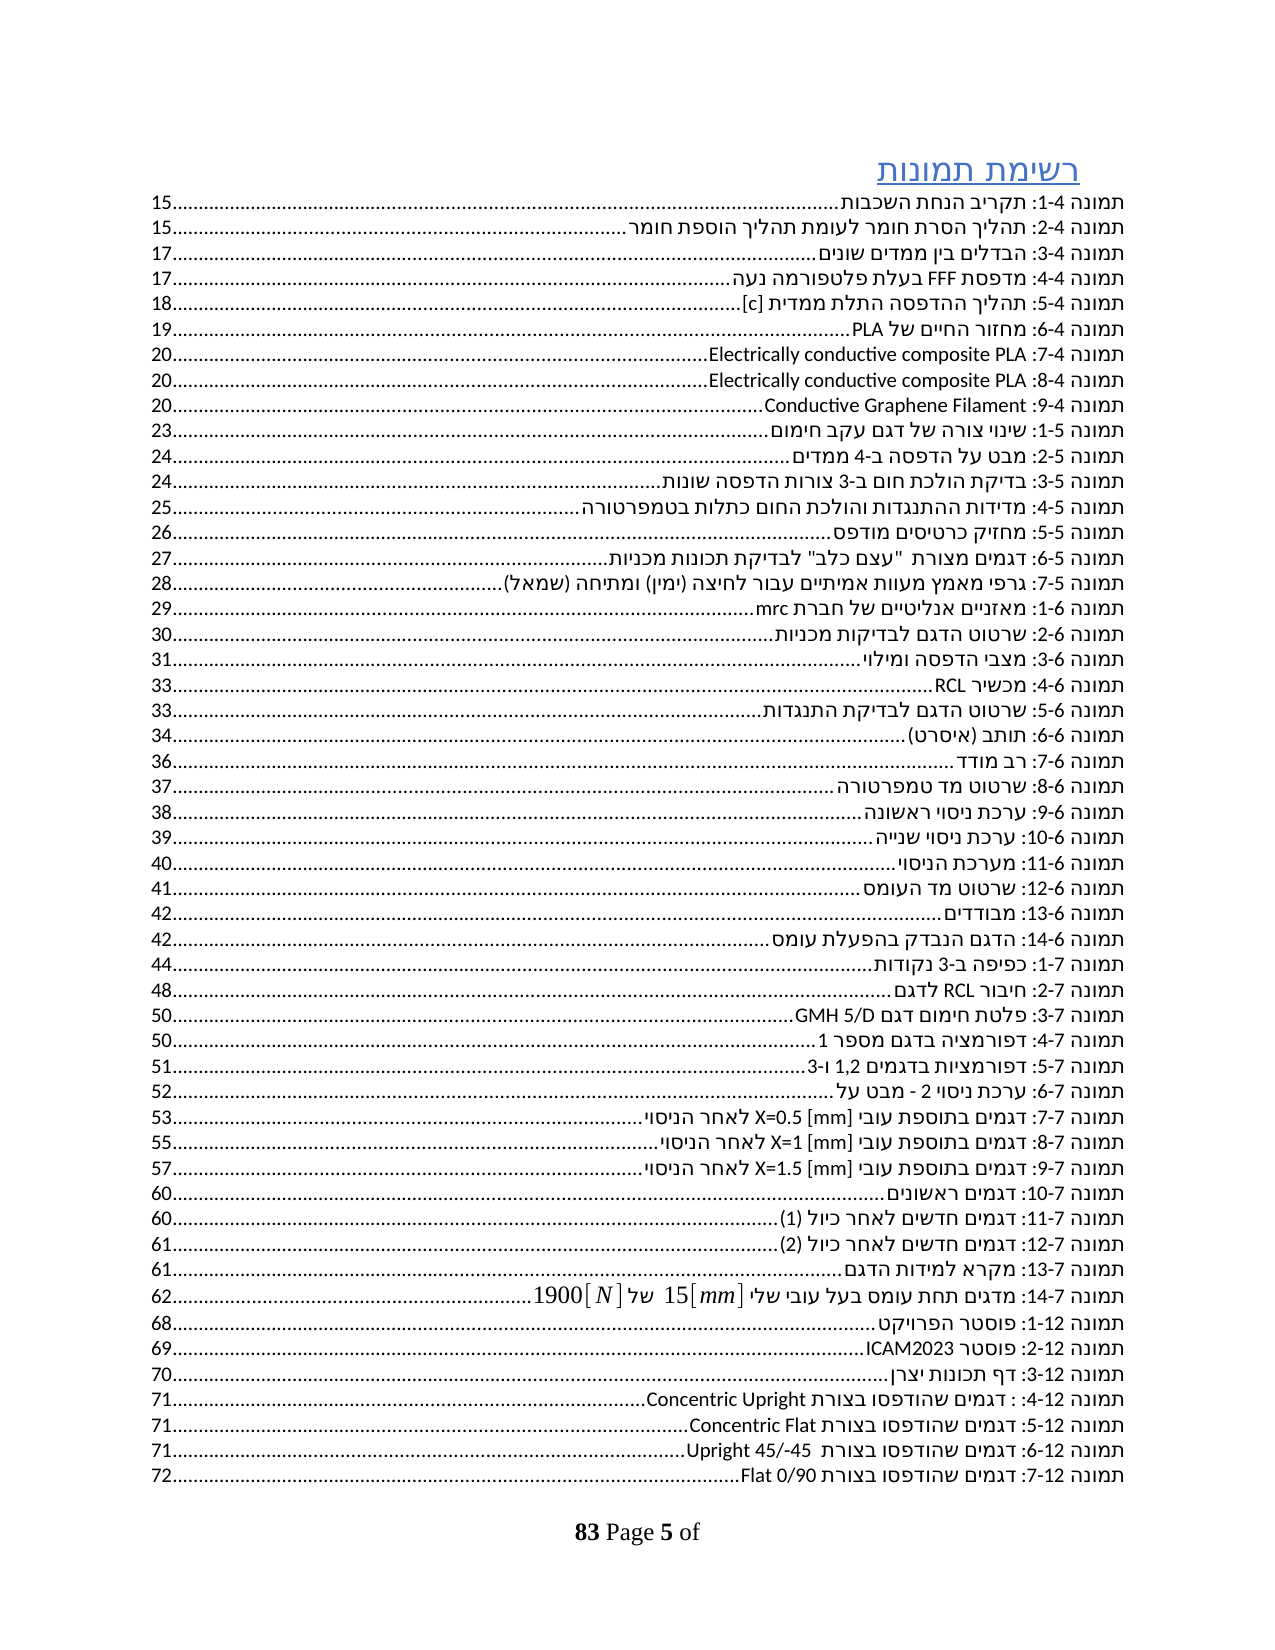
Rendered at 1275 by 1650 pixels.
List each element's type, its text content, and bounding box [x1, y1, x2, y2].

text תמונה ‏6-6: תותב (איסרט) 34 [150, 723, 1125, 748]
text תמונה ‏4-1: תקריב הנחת השכבות 15 [150, 189, 1125, 214]
text תמונה ‏4-9: Conductive Graphene Filament 20 [150, 392, 1125, 418]
text תמונה ‏7-9: דגמים בתוספת עובי X=1.5 [mm] לאחר הניסוי 57 [150, 1155, 1125, 1180]
text תמונה ‏4-2: תהליך הסרת חומר לעומת תהליך הוספת חומר 15 [150, 214, 1125, 240]
text תמונה ‏7-1: כפיפה ב-3 נקודות 44 [150, 951, 1125, 977]
text תמונה ‏6-8: שרטוט מד טמפרטורה 37 [150, 773, 1125, 799]
text תמונה ‏7-12: דגמים חדשים לאחר כיול (2) 61 [150, 1231, 1125, 1256]
text תמונה ‏7-6: ערכת ניסוי 2 - מבט על 52 [150, 1078, 1125, 1104]
text תמונה ‏6-4: מכשיר RCL 33 [150, 672, 1125, 697]
text תמונה ‏7-14: מדגים תחת עומס בעל עובי שלי של 62 [150, 1282, 1125, 1310]
text תמונה ‏7-5: דפורמציות בדגמים 1,2 ו-3 51 [150, 1053, 1125, 1078]
text תמונה ‏6-1: מאזניים אנליטיים של חברת mrc 29 [150, 596, 1125, 621]
text תמונה ‏7-8: דגמים בתוספת עובי X=1 [mm] לאחר הניסוי 55 [150, 1129, 1125, 1155]
text תמונה ‏12-3: דף תכונות יצרן 70 [150, 1361, 1125, 1386]
text תמונה ‏5-7: גרפי מאמץ מעוות אמיתיים עבור לחיצה (ימין) ומתיחה (שמאל) 28 [150, 570, 1125, 596]
text תמונה ‏5-3: בדיקת הולכת חום ב-3 צורות הדפסה שונות 24 [150, 468, 1125, 494]
text תמונה ‏6-3: מצבי הדפסה ומילוי 31 [150, 646, 1125, 672]
text תמונה ‏6-10: ערכת ניסוי שנייה 39 [150, 824, 1125, 850]
text תמונה ‏5-4: מדידות ההתנגדות והולכת החום כתלות בטמפרטורה 25 [150, 494, 1125, 519]
text תמונה ‏6-11: מערכת הניסוי 40 [150, 850, 1125, 875]
text תמונה ‏5-5: מחזיק כרטיסים מודפס 26 [150, 519, 1125, 545]
text תמונה ‏7-4: דפורמציה בדגם מספר 1 50 [150, 1028, 1125, 1053]
text תמונה ‏6-14: הדגם הנבדק בהפעלת עומס 42 [150, 926, 1125, 951]
text תמונה ‏5-2: מבט על הדפסה ב-4 ממדים 24 [150, 443, 1125, 468]
text תמונה ‏7-13: מקרא למידות הדגם 61 [150, 1256, 1125, 1282]
text תמונה ‏12-1: פוסטר הפרויקט 68 [150, 1310, 1125, 1336]
text תמונה ‏4-3: הבדלים בין ממדים שונים 17 [150, 240, 1125, 265]
text תמונה ‏12-6: דגמים שהודפסו בצורת Upright 45/-45 71 [150, 1437, 1125, 1463]
text תמונה ‏4-8: Electrically conductive composite PLA 20 [150, 367, 1125, 392]
text תמונה ‏12-7: דגמים שהודפסו בצורת 0/90 Flat 72 [150, 1463, 1125, 1488]
text תמונה ‏12-5: דגמים שהודפסו בצורת Concentric Flat 71 [150, 1412, 1125, 1437]
text תמונה ‏12-4: : דגמים שהודפסו בצורת Concentric Upright 71 [150, 1386, 1125, 1412]
text תמונה ‏7-2: חיבור RCL לדגם 48 [150, 977, 1125, 1002]
text תמונה ‏6-12: שרטוט מד העומס 41 [150, 875, 1125, 901]
text תמונה ‏4-4: מדפסת FFF בעלת פלטפורמה נעה 17 [150, 265, 1125, 291]
text תמונה ‏7-11: דגמים חדשים לאחר כיול (1) 60 [150, 1206, 1125, 1231]
text תמונה ‏6-9: ערכת ניסוי ראשונה 38 [150, 799, 1125, 824]
text תמונה ‏4-7: Electrically conductive composite PLA 20 [150, 341, 1125, 367]
text תמונה ‏7-7: דגמים בתוספת עובי X=0.5 [mm] לאחר הניסוי 53 [150, 1104, 1125, 1129]
subtitle רשימת תמונות [150, 150, 1080, 189]
text תמונה ‏5-1: שינוי צורה של דגם עקב חימום 23 [150, 418, 1125, 443]
text תמונה ‏7-3: פלטת חימום דגם GMH 5/D 50 [150, 1002, 1125, 1028]
text תמונה ‏6-13: מבודדים 42 [150, 901, 1125, 926]
text תמונה ‏6-7: רב מודד 36 [150, 748, 1125, 773]
text תמונה ‏7-10: דגמים ראשונים 60 [150, 1180, 1125, 1206]
text תמונה ‏4-5: תהליך ההדפסה התלת ממדית [c] 18 [150, 291, 1125, 316]
text תמונה ‏6-2: שרטוט הדגם לבדיקות מכניות 30 [150, 621, 1125, 646]
text תמונה ‏5-6: דגמים מצורת "עצם כלב" לבדיקת תכונות מכניות 27 [150, 545, 1125, 570]
text תמונה ‏6-5: שרטוט הדגם לבדיקת התנגדות 33 [150, 697, 1125, 723]
text תמונה ‏4-6: מחזור החיים של PLA 19 [150, 316, 1125, 341]
text תמונה ‏12-2: פוסטר ICAM2023 69 [150, 1336, 1125, 1361]
